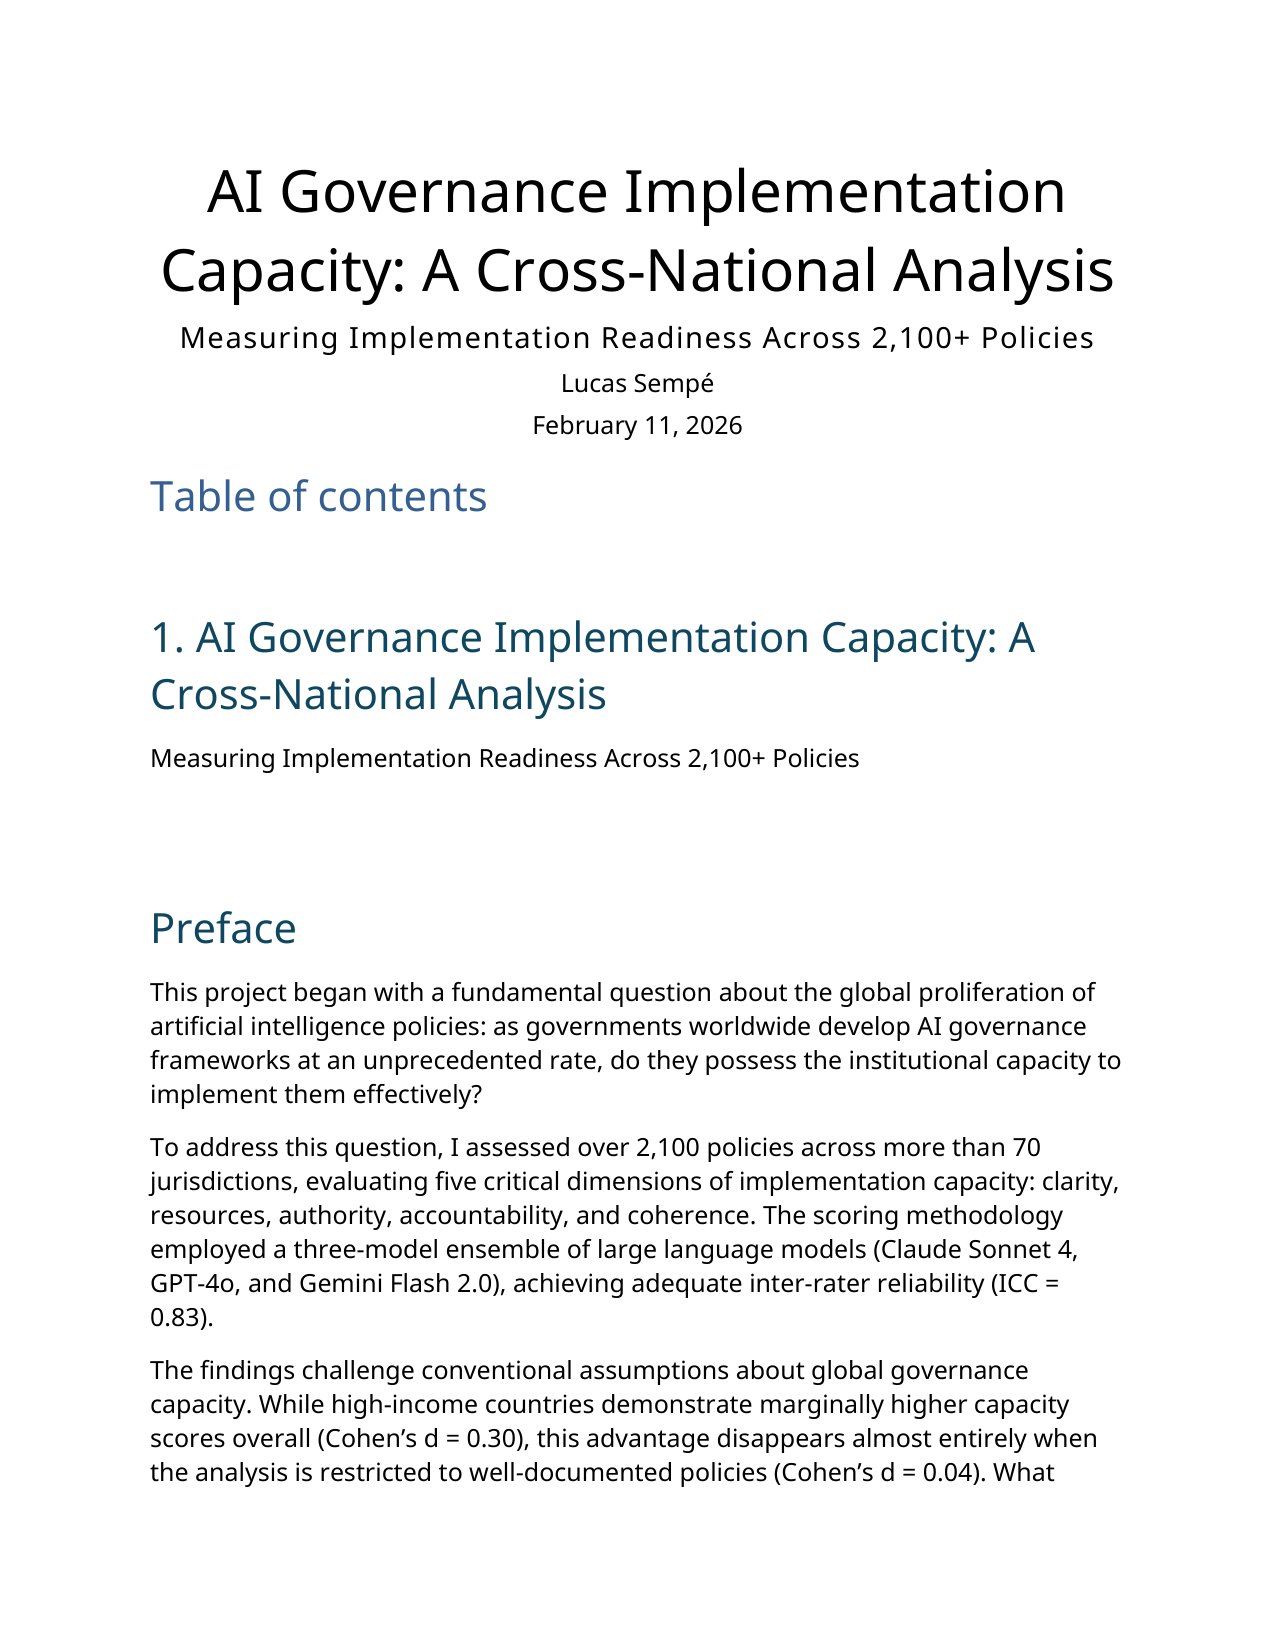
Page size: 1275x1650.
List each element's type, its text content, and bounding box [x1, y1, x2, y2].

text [150, 1352, 1125, 1488]
text Lucas Sempé [150, 365, 1125, 399]
subtitle 1. AI Governance Implementation Capacity: A Cross-National Analysis [150, 608, 1125, 721]
text February 11, 2026 [150, 408, 1125, 442]
text This project began with a fundamental question about the global proliferation of artificial intelligence policies: as governments worldwide develop AI governance frameworks at an unprecedented rate, do they possess the institutional capacity to implement them effectively? [150, 974, 1125, 1110]
text Measuring Implementation Readiness Across 2,100+ Policies [150, 740, 1125, 774]
text To address this question, I assessed over 2,100 policies across more than 70 jurisdictions, evaluating five critical dimensions of implementation capacity: clarity, resources, authority, accountability, and coherence. The scoring methodology employed a three-model ensemble of large language models (Claude Sonnet 4, GPT-4o, and Gemini Flash 2.0), achieving adequate inter-rater reliability (ICC = 0.83). [150, 1129, 1125, 1333]
subtitle Measuring Implementation Readiness Across 2,100+ Policies [150, 317, 1125, 357]
title AI Governance Implementation Capacity: A Cross-National Analysis [150, 150, 1125, 309]
subtitle Preface [150, 899, 1125, 955]
